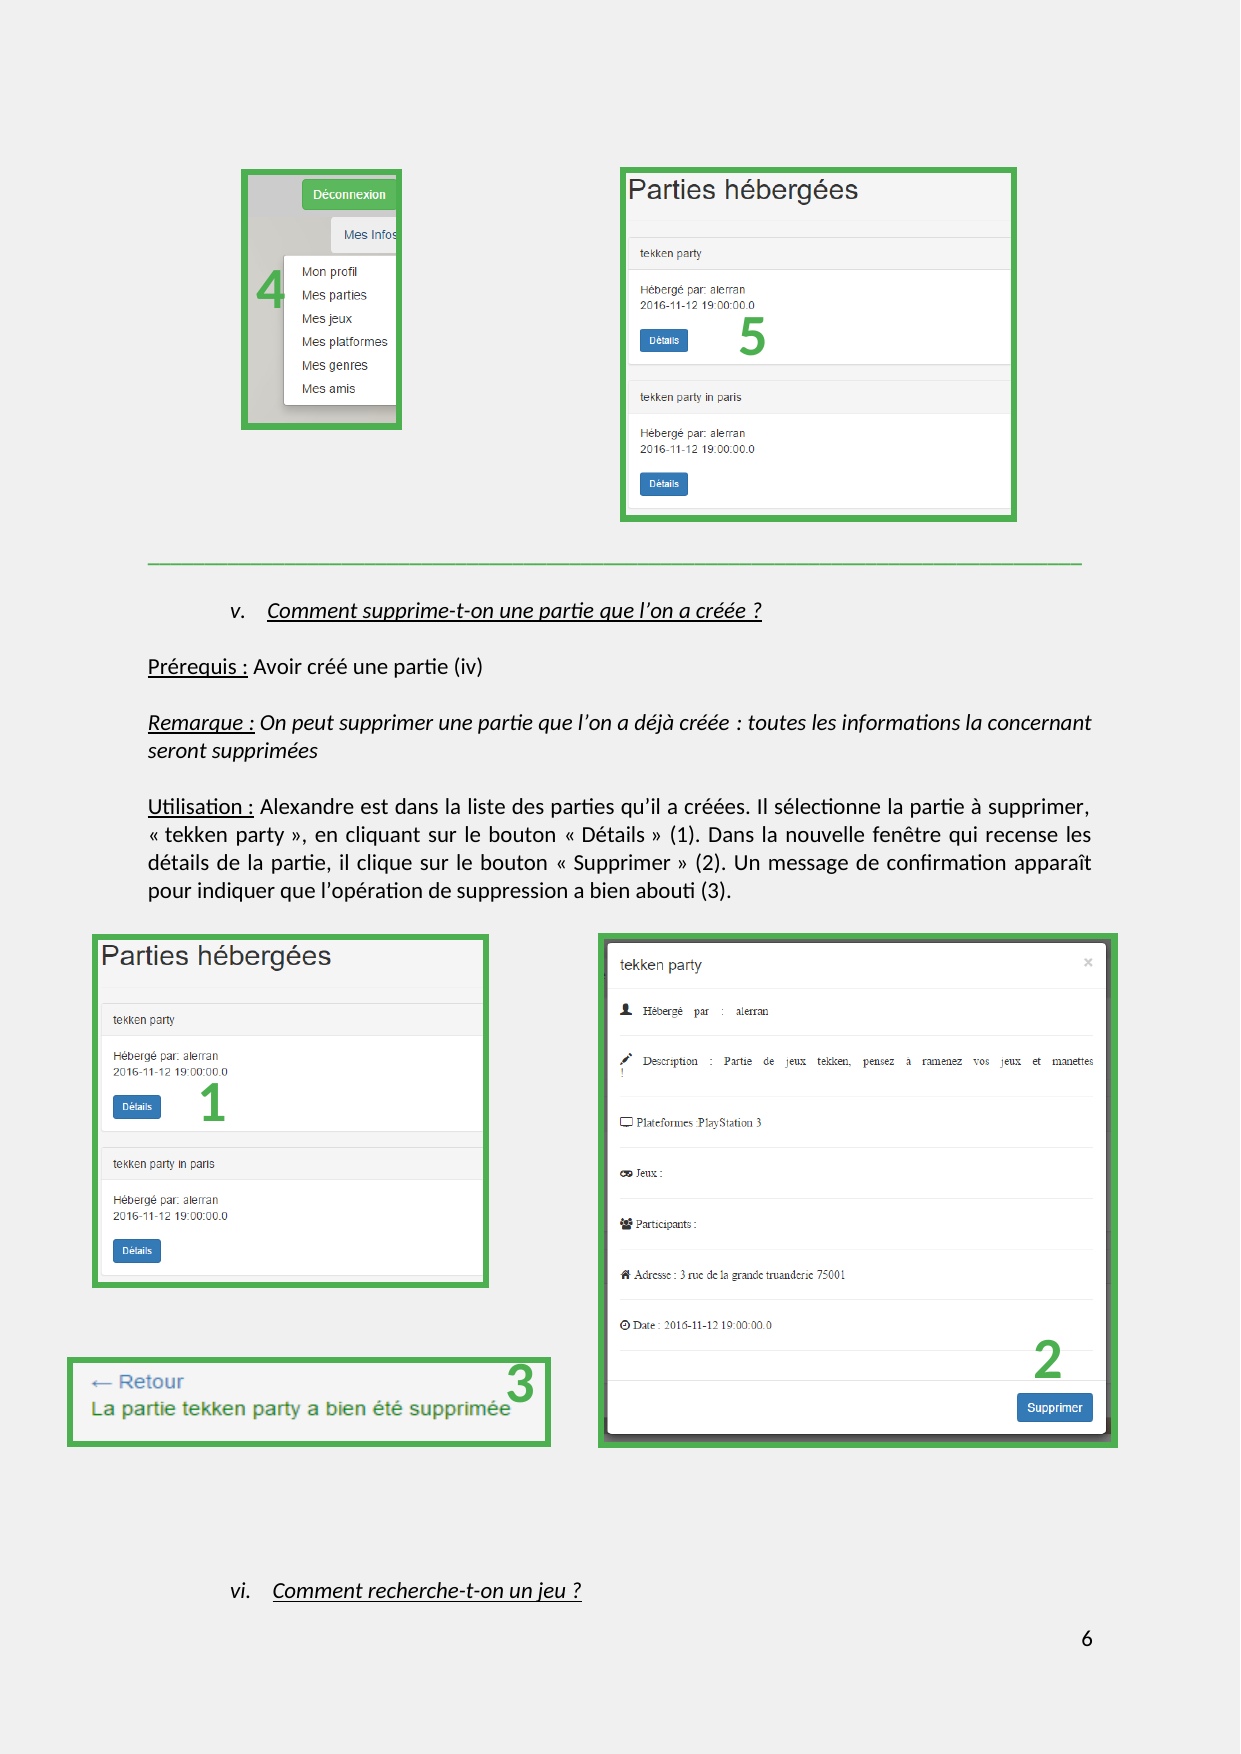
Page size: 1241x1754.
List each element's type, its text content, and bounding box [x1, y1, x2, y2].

picture [604, 939, 1111, 1442]
picture [248, 175, 396, 423]
text __________________________________________________________________________________ [148, 540, 1093, 568]
text Prérequis : Avoir créé une partie (iv) [148, 652, 1093, 680]
picture [98, 940, 483, 1282]
text Utilisation : Alexandre est dans la liste des parties qu’il a créées. Il sélectionne la partie à supprimer, « tekken party », en cliquant sur le bouton « Détails » (1). Dans la nouvelle fenêtre qui recense les détails de la partie, il clique sur le bouton « Supprimer » (2). Un message de confirmation apparaît pour indiquer que l’opération de suppression a bien abouti (3). [148, 792, 1093, 904]
text v. Comment supprime-t-on une partie que l’on a créée ? [148, 596, 1093, 624]
picture [73, 1363, 545, 1441]
picture [626, 173, 1011, 515]
text Remarque : On peut supprimer une partie que l’on a déjà créée : toutes les informations la concernant seront supprimées [148, 708, 1093, 764]
text vi. Comment recherche-t-on un jeu ? [148, 1577, 1093, 1605]
